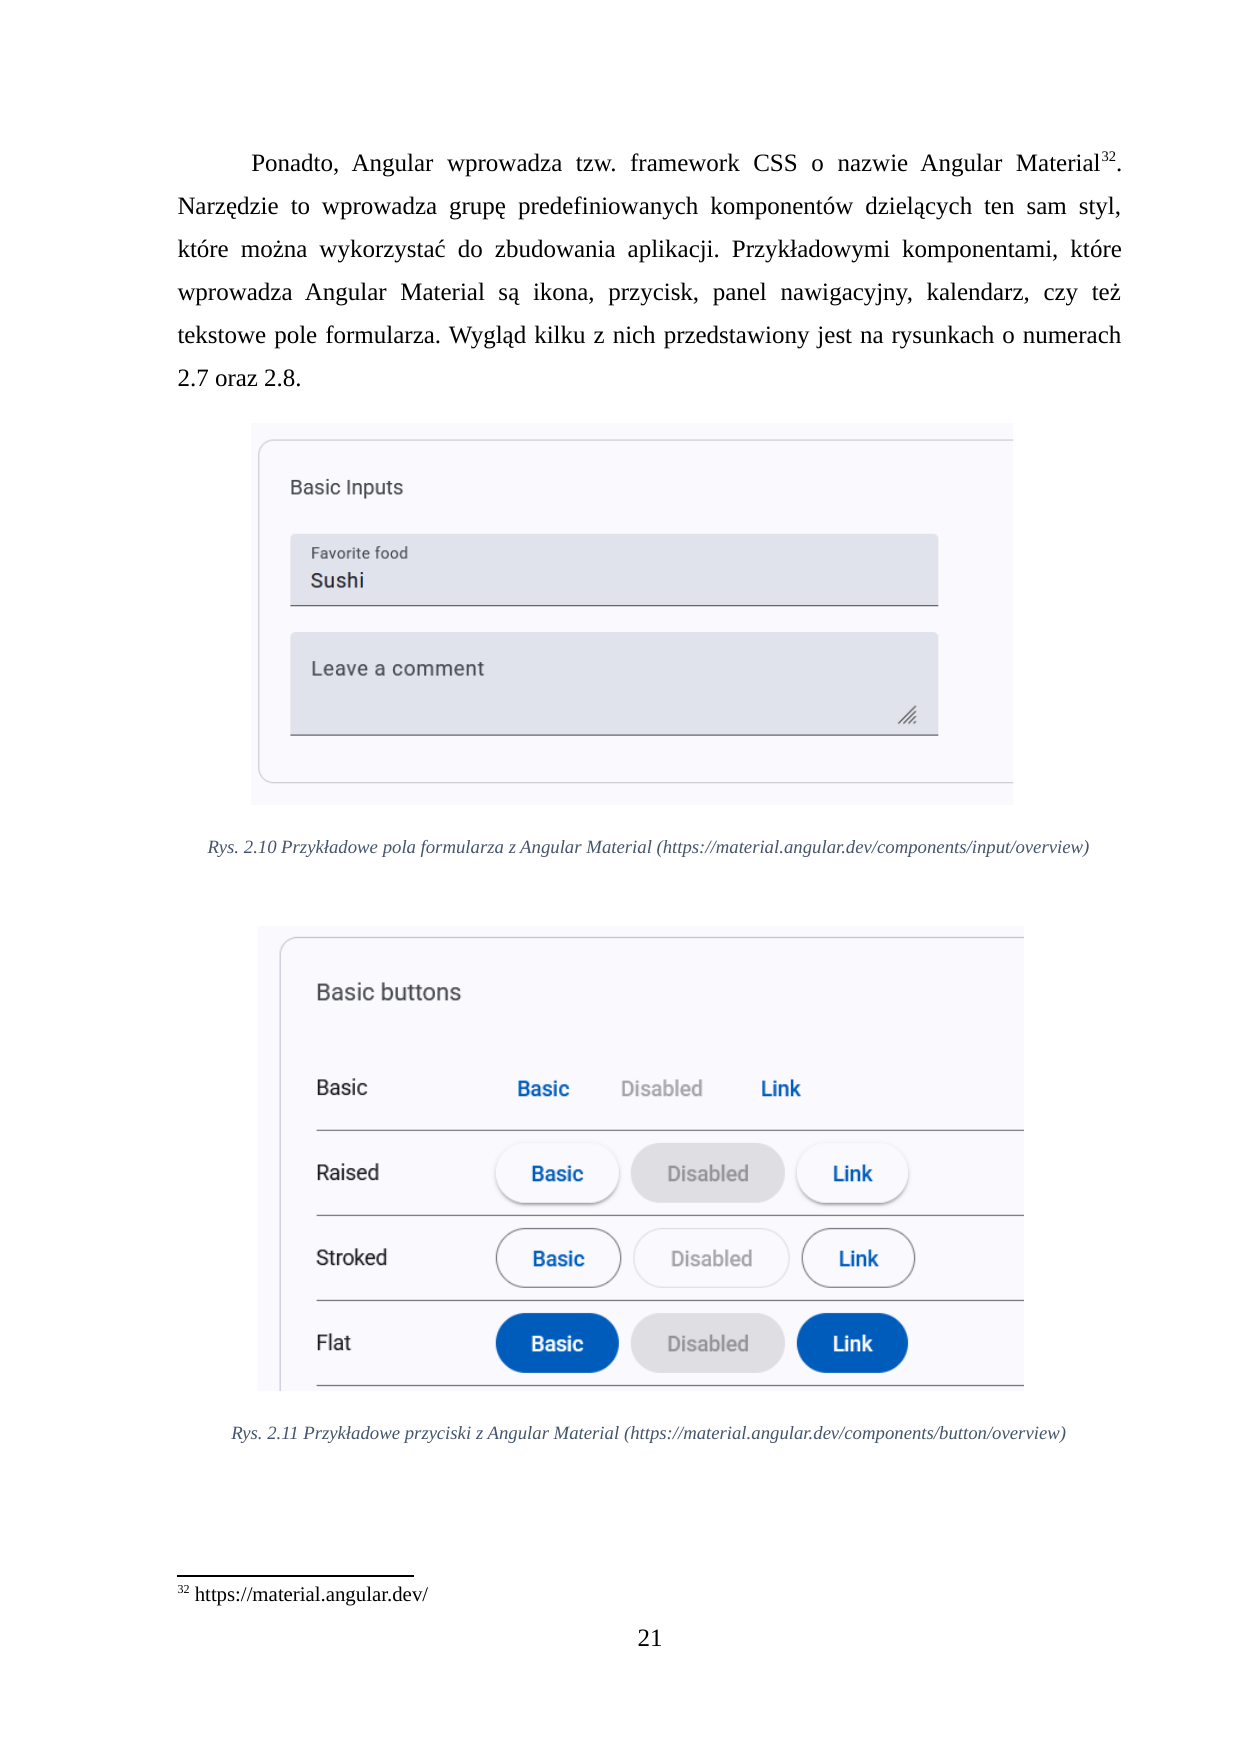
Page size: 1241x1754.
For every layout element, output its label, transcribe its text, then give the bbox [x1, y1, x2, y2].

text Ponadto, Angular wprowadza tzw. framework CSS o nazwie Angular Material. Narzędzie to wprowadza grupę predefiniowanych komponentów dzielących ten sam styl, które można wykorzystać do zbudowania aplikacji. Przykładowymi komponentami, które wprowadza Angular Material są ikona, przycisk, panel nawigacyjny, kalendarz, czy też tekstowe pole formularza. Wygląd kilku z nich przedstawiony jest na rysunkach o numerach 2.7 oraz 2.8. [177, 148, 1122, 392]
picture [251, 423, 1014, 805]
picture [257, 926, 1024, 1391]
